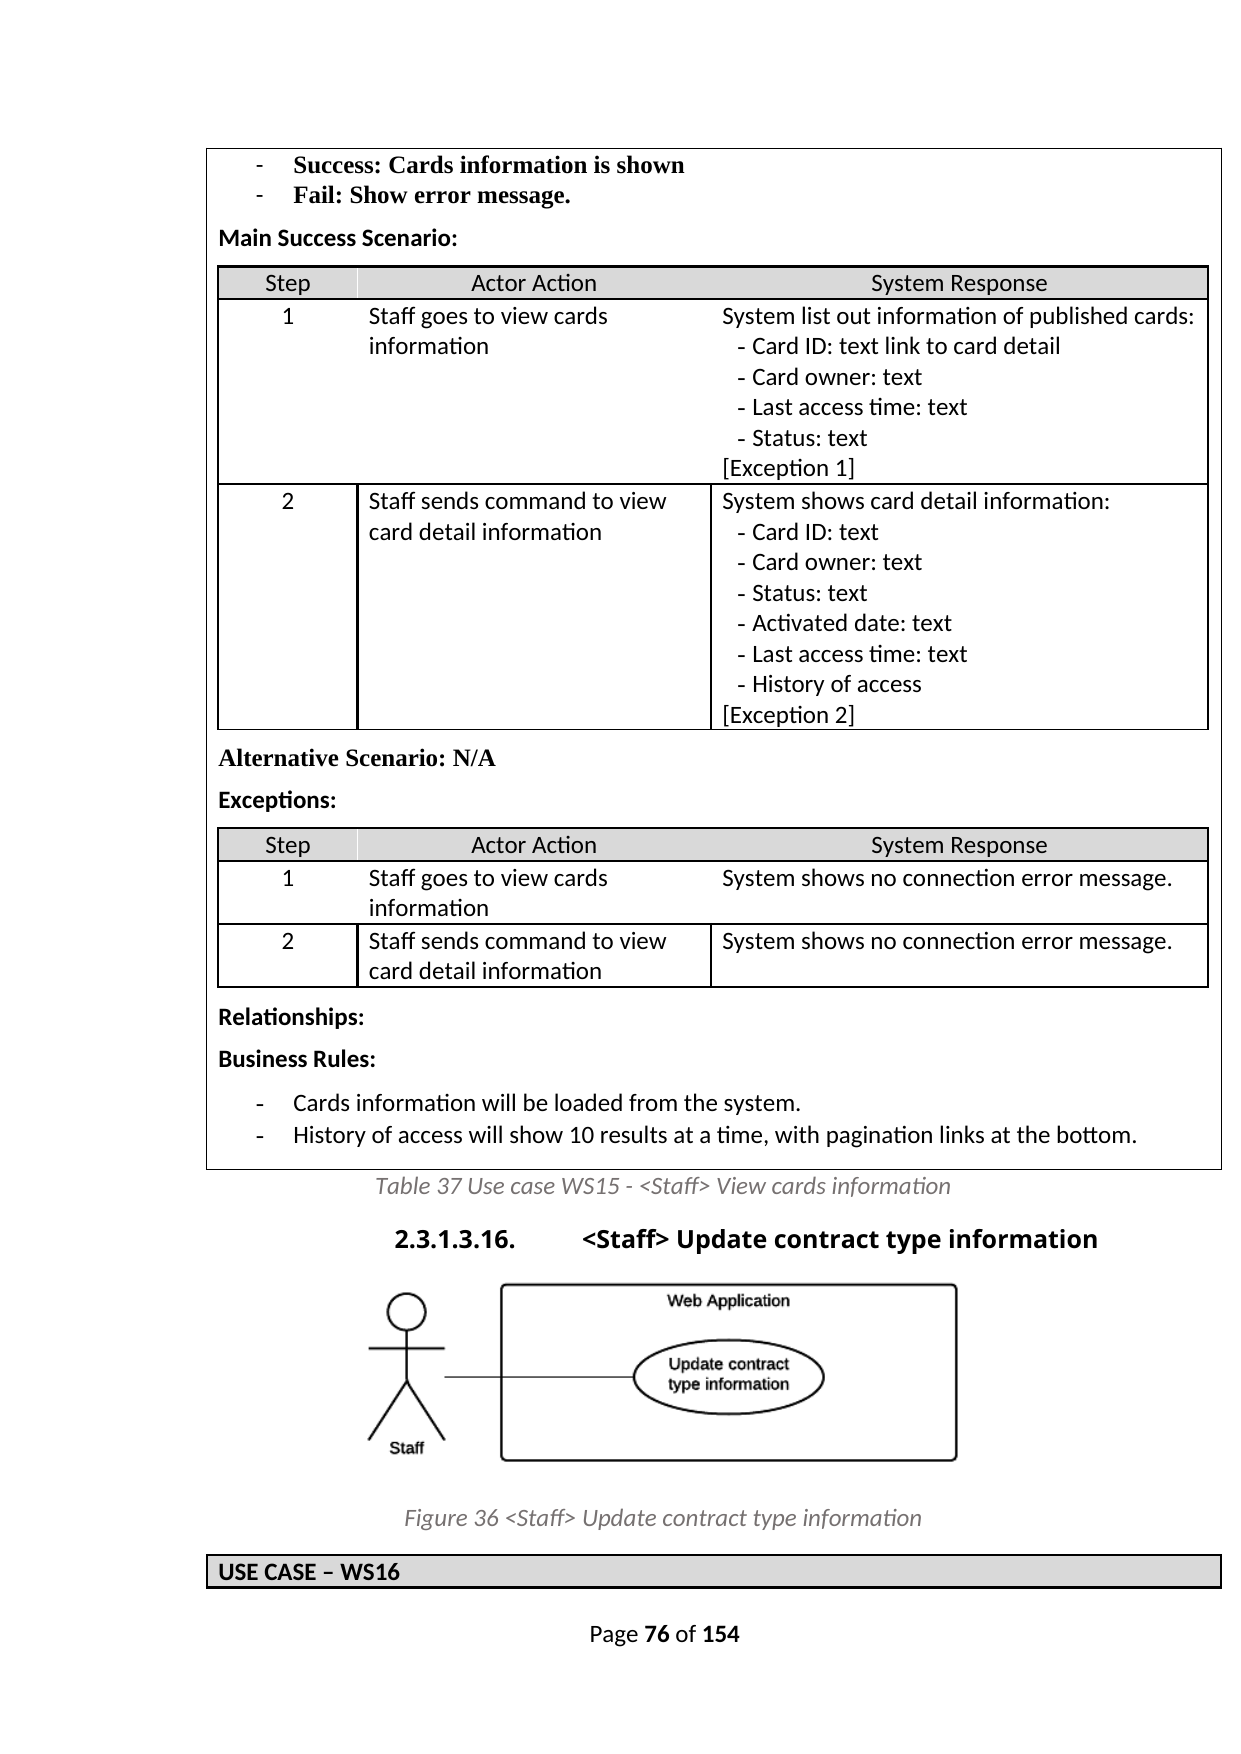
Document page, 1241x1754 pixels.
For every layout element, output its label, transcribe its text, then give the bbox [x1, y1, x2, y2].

text Figure 36 <Staff> Update contract type information [207, 1502, 1122, 1533]
picture [341, 1258, 988, 1484]
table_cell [207, 149, 1221, 1169]
subtitle <Staff> Update contract type information [394, 1221, 1122, 1256]
text Table 37 Use case WS15 - <Staff> View cards information [207, 1170, 1122, 1201]
table_header USE CASE – WS16 [208, 1556, 1220, 1586]
